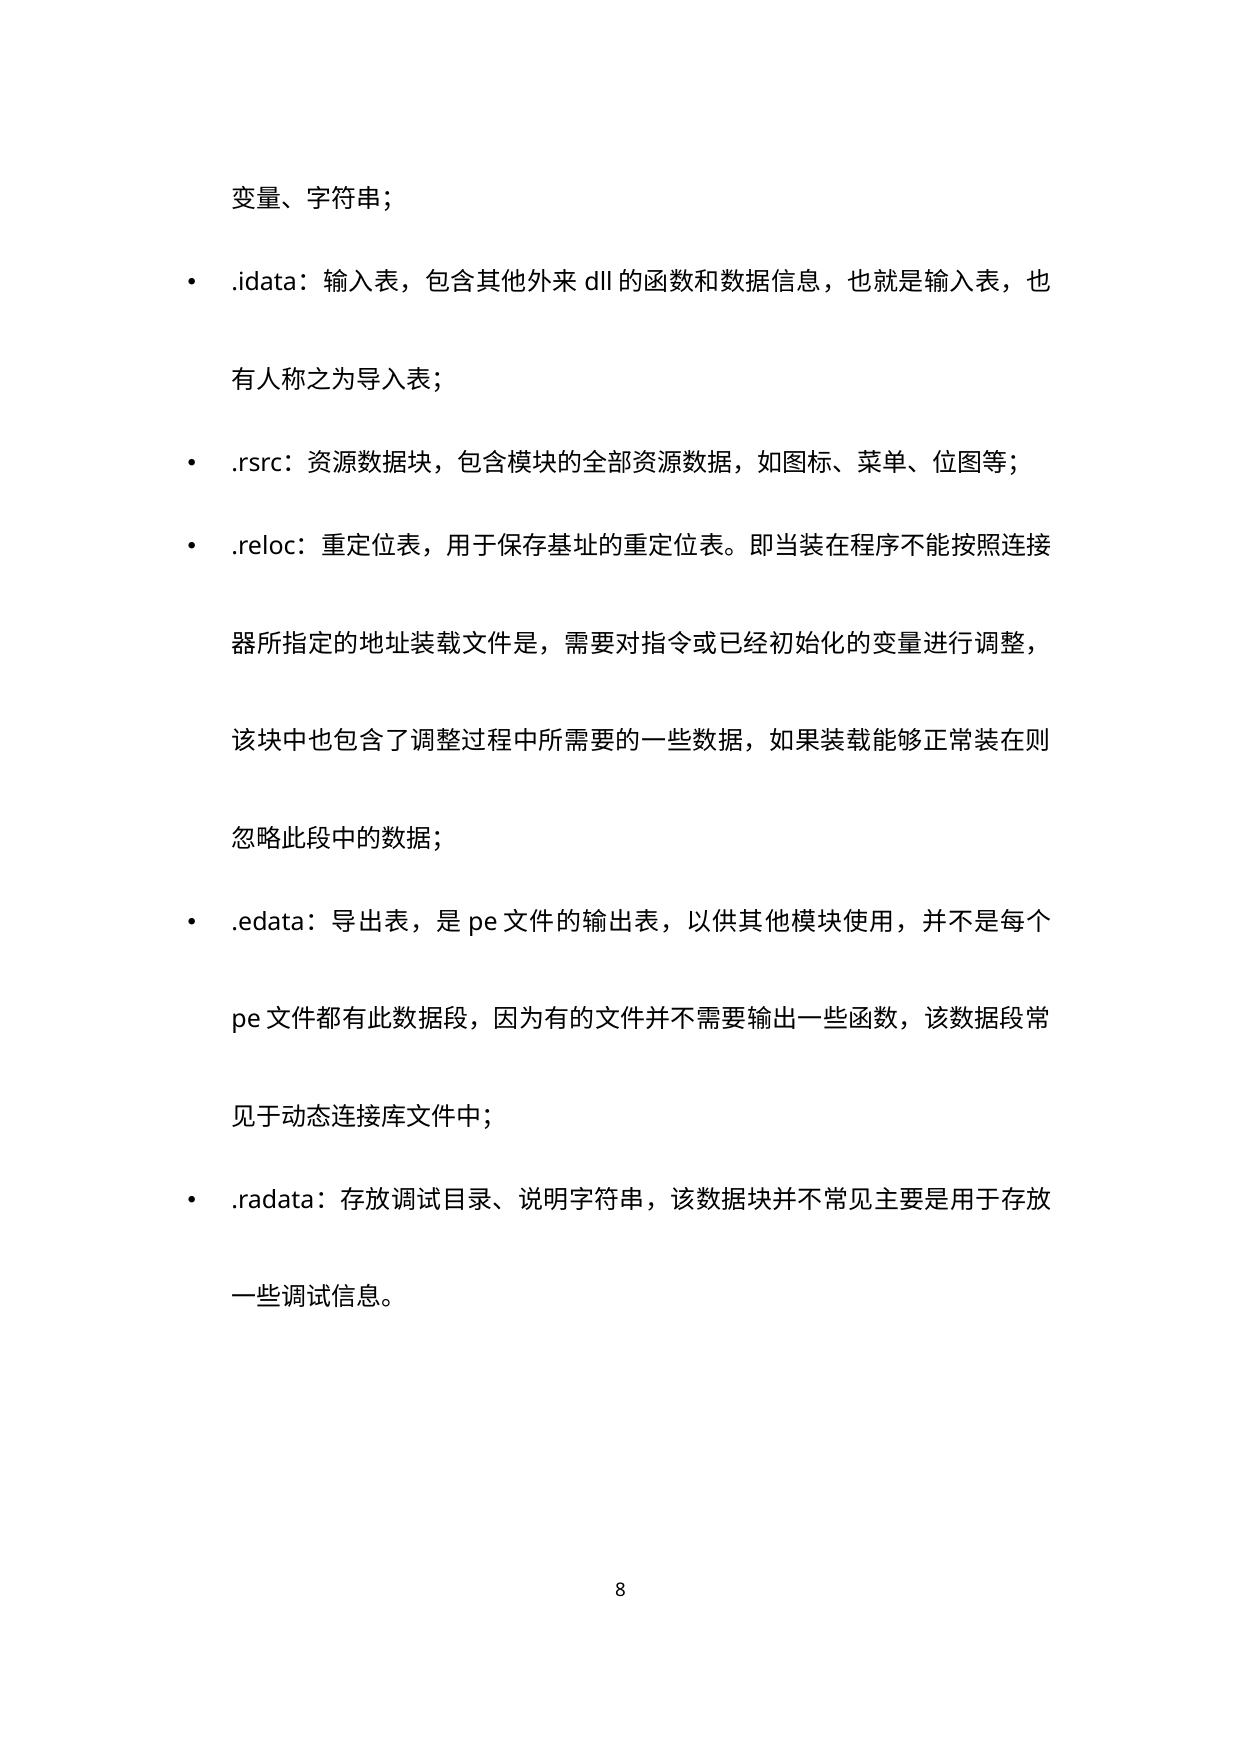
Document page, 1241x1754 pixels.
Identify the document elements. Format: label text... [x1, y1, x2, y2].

list .radata：存放调试目录、说明字符串，该数据块并不常见主要是用于存放一些调试信息。 [187, 1165, 1053, 1327]
list .reloc：重定位表，用于保存基址的重定位表。即当装在程序不能按照连接器所指定的地址装载文件是，需要对指令或已经初始化的变量进行调整，该块中也包含了调整过程中所需要的一些数据，如果装载能够正常装在则忽略此段中的数据； [187, 511, 1053, 869]
list .idata：输入表，包含其他外来dll的函数和数据信息，也就是输入表，也有人称之为导入表； [187, 247, 1053, 410]
list .edata：导出表，是pe文件的输出表，以供其他模块使用，并不是每个pe文件都有此数据段，因为有的文件并不需要输出一些函数，该数据段常见于动态连接库文件中； [187, 887, 1053, 1147]
list .rsrc：资源数据块，包含模块的全部资源数据，如图标、菜单、位图等； [187, 428, 1053, 493]
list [187, 164, 1053, 229]
